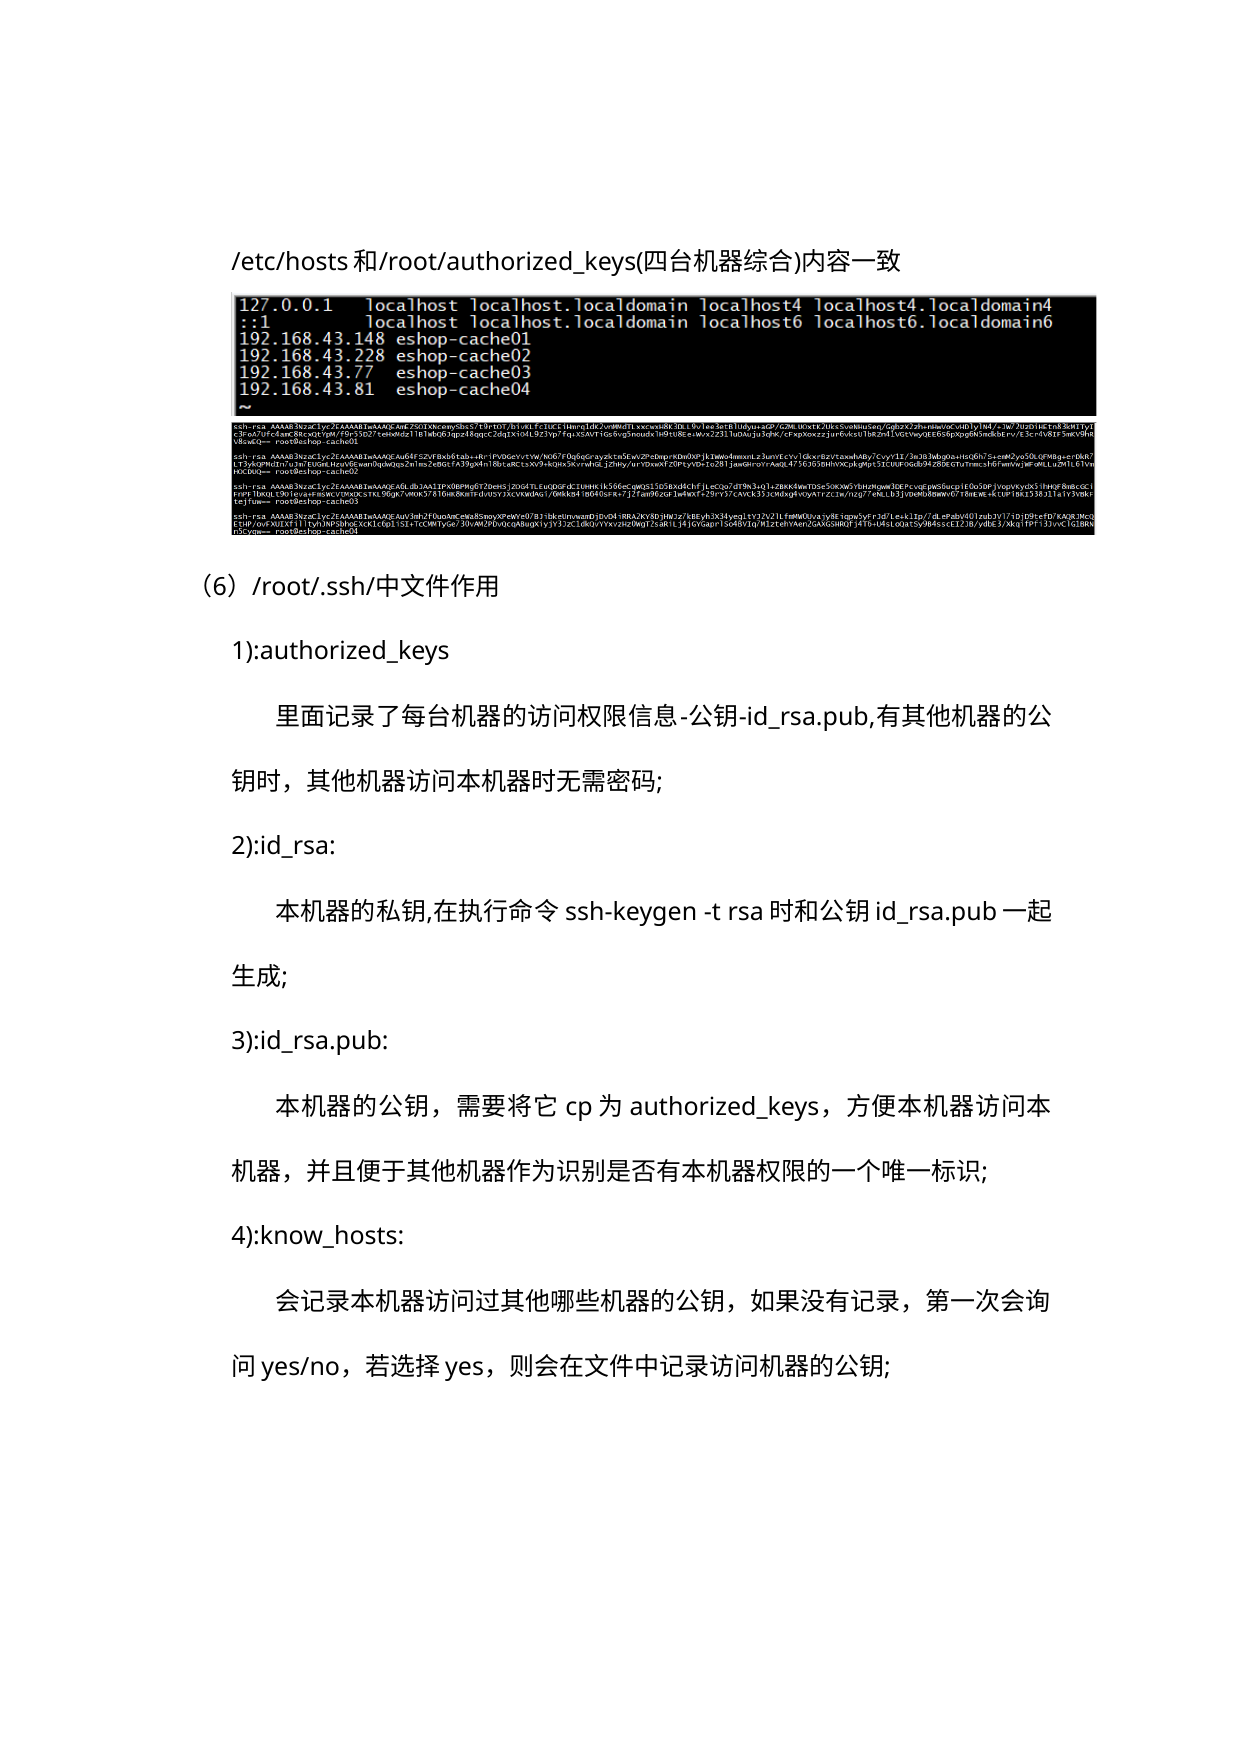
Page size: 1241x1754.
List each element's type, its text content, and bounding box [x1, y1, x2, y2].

text 1):authorized_keys [187, 617, 1053, 682]
text 2):id_rsa: [187, 812, 1053, 877]
picture [231, 422, 1097, 535]
text 4):know_hosts: [187, 1202, 1053, 1267]
text （6）/root/.ssh/中文件作用 [187, 552, 1053, 617]
text 本机器的公钥，需要将它cp为authorized_keys，方便本机器访问本机器，并且便于其他机器作为识别是否有本机器权限的一个唯一标识; [231, 1072, 1053, 1202]
text 3):id_rsa.pub: [187, 1007, 1053, 1072]
text /etc/hosts和/root/authorized_keys(四台机器综合)内容一致 [187, 227, 1053, 292]
text 本机器的私钥,在执行命令 ssh-keygen -t rsa时和公钥id_rsa.pub一起生成; [231, 877, 1053, 1007]
text 里面记录了每台机器的访问权限信息-公钥-id_rsa.pub,有其他机器的公钥时，其他机器访问本机器时无需密码; [231, 682, 1053, 812]
text 会记录本机器访问过其他哪些机器的公钥，如果没有记录，第一次会询问yes/no，若选择yes，则会在文件中记录访问机器的公钥; [231, 1267, 1053, 1397]
picture [231, 292, 1097, 416]
